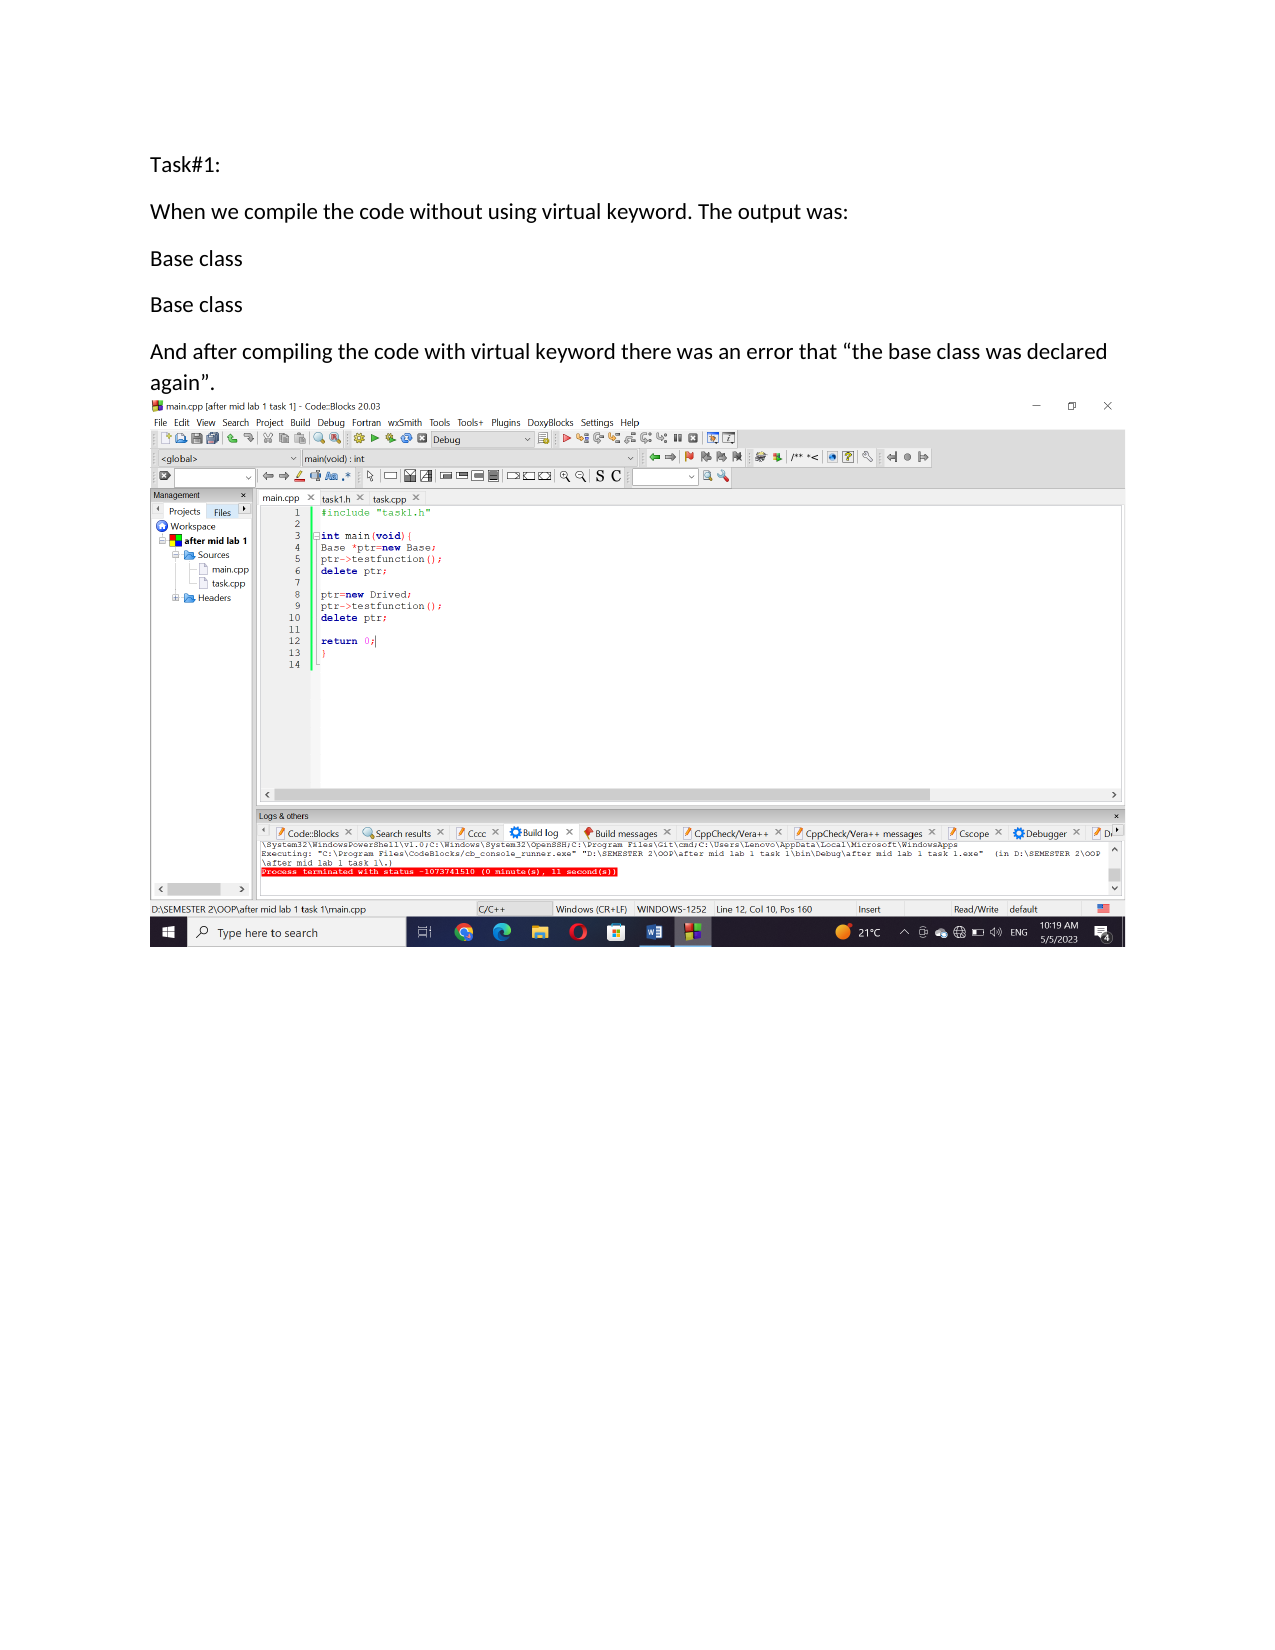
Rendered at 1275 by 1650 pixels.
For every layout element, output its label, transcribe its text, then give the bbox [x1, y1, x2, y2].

text Base class [150, 291, 1125, 319]
picture [150, 397, 1125, 947]
text Base class [150, 244, 1125, 272]
text Task#1: [150, 150, 1125, 178]
text And after compiling the code with virtual keyword there was an error that “the base class was declared again”. [150, 337, 1125, 397]
text When we compile the code without using virtual keyword. The output was: [150, 197, 1125, 225]
